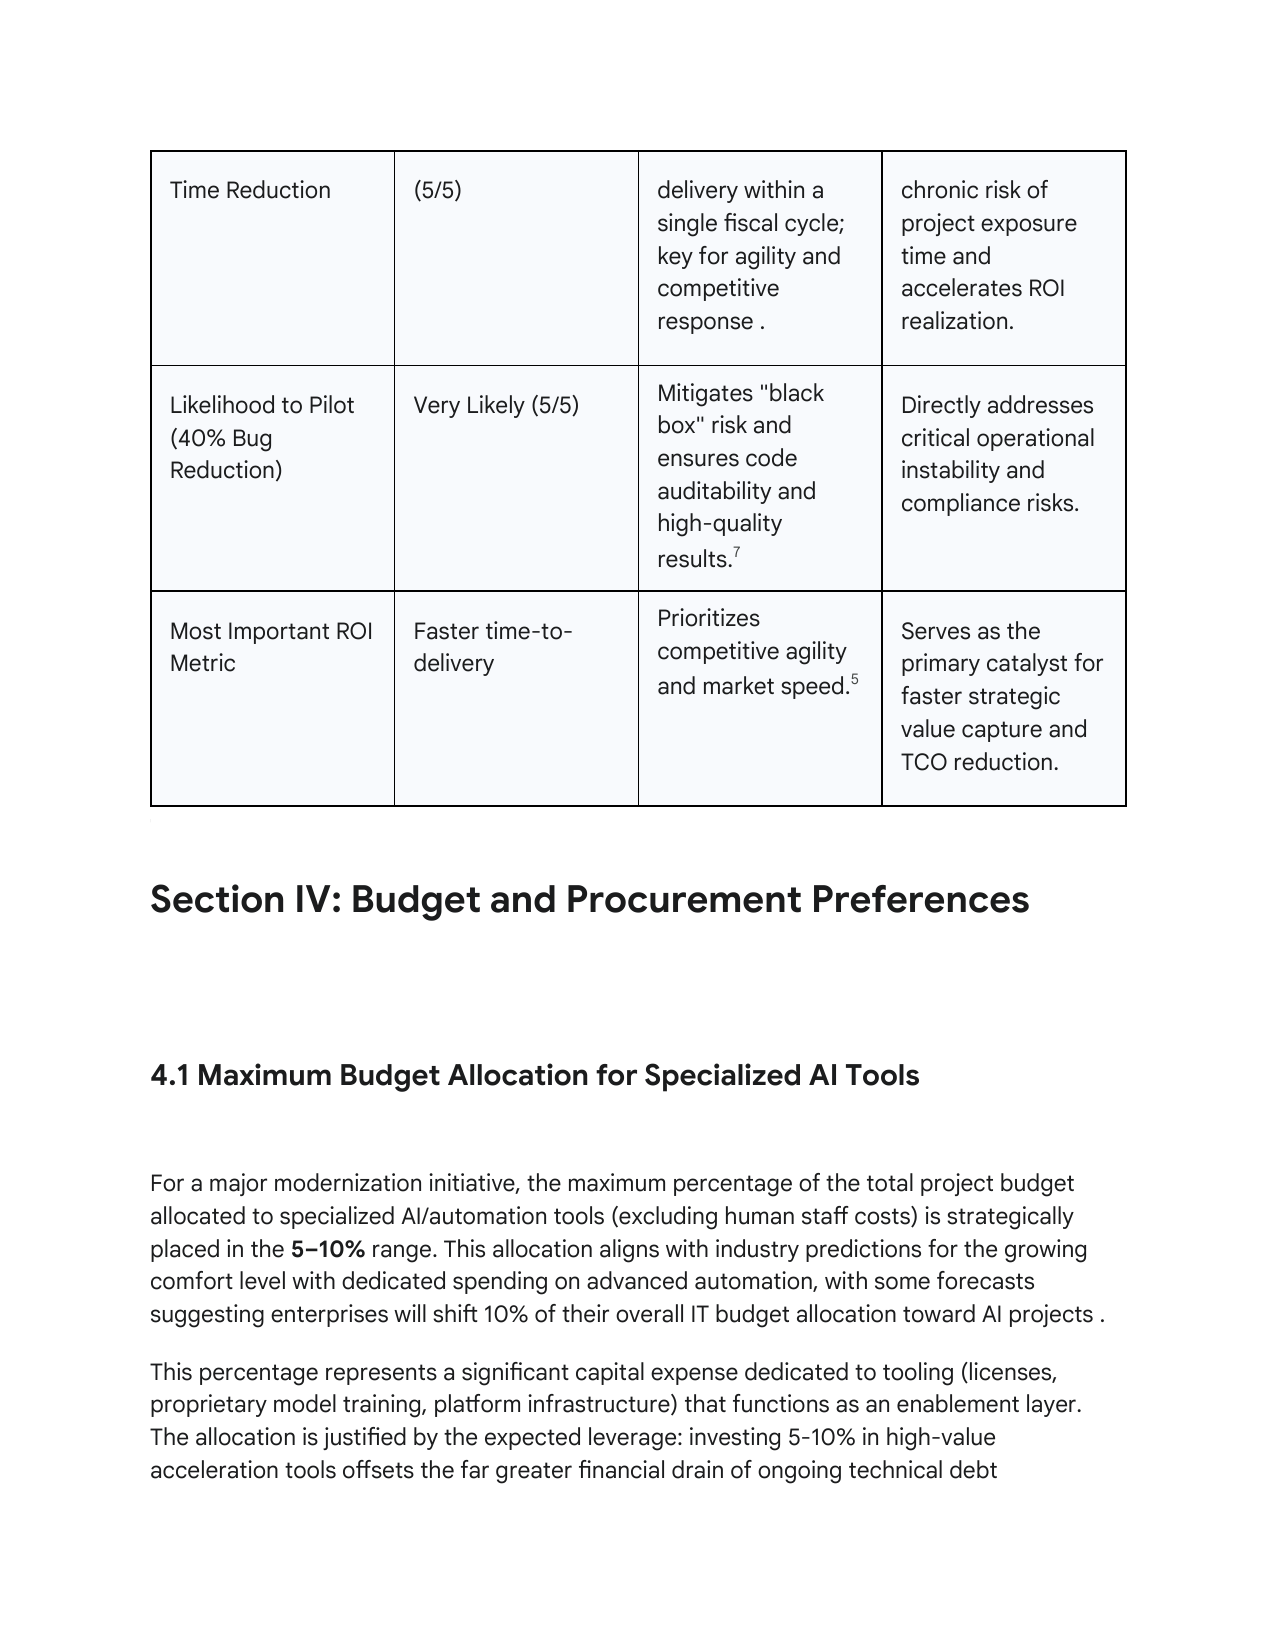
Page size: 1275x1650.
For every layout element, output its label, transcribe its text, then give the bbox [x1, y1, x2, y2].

table_cell Directly addresses critical operational instability and compliance risks. [883, 366, 1125, 590]
table_cell Mitigates "black box" risk and ensures code auditability and high-quality results.7 [639, 366, 881, 590]
table_cell Serves as the primary catalyst for faster strategic value capture and TCO reduction. [883, 592, 1125, 805]
subtitle 4.1 Maximum Budget Allocation for Specialized AI Tools [150, 1057, 1125, 1094]
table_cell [639, 152, 881, 365]
text For a major modernization initiative, the maximum percentage of the total project budget allocated to specialized AI/automation tools (excluding human staff costs) is strategically placed in the 5–10% range. This allocation aligns with industry predictions for the growing comfort level with dedicated spending on advanced automation, with some forecasts suggesting enterprises will shift 10% of their overall IT budget allocation toward AI projects . [150, 1169, 1125, 1329]
table_cell Most Important ROI Metric [152, 592, 394, 805]
subtitle Section IV: Budget and Procurement Preferences [150, 876, 1125, 923]
table_cell Game Changer (5/5) [395, 152, 638, 365]
table_cell Faster time-to-delivery [395, 592, 638, 805]
table_cell Prioritizes competitive agility and market speed.5 [639, 592, 881, 805]
table_cell Very Likely (5/5) [395, 366, 638, 590]
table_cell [883, 152, 1125, 365]
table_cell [152, 152, 394, 365]
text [150, 1358, 1125, 1485]
table_cell Likelihood to Pilot (40% Bug Reduction) [152, 366, 394, 590]
